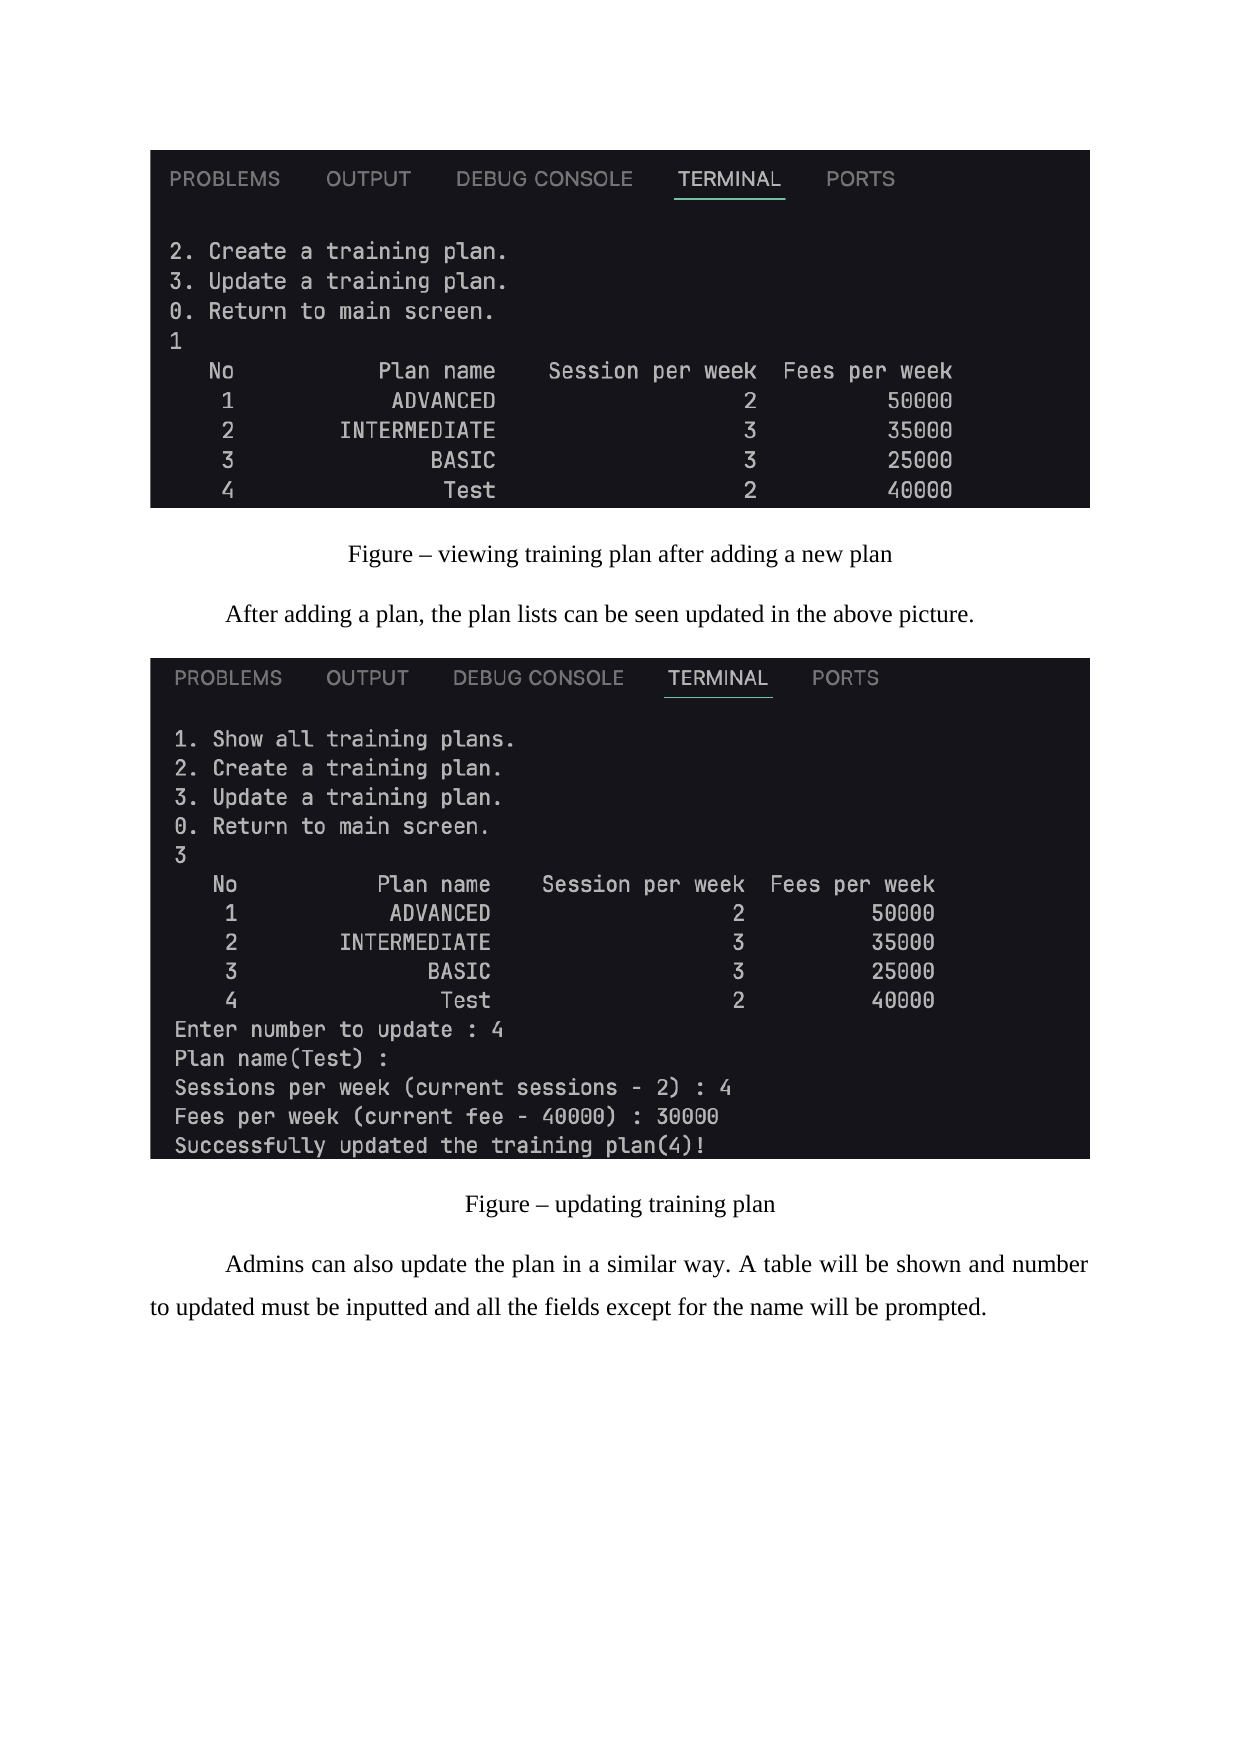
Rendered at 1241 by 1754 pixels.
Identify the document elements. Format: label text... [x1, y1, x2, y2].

picture [150, 658, 1090, 1159]
text Figure – updating training plan [150, 1189, 1090, 1218]
text Admins can also update the plan in a similar way. A table will be shown and number to updated must be inputted and all the fields except for the name will be prompted. [150, 1249, 1090, 1321]
text After adding a plan, the plan lists can be seen updated in the above picture. [150, 599, 1090, 627]
text Figure – viewing training plan after adding a new plan [150, 539, 1090, 568]
picture [150, 150, 1090, 508]
